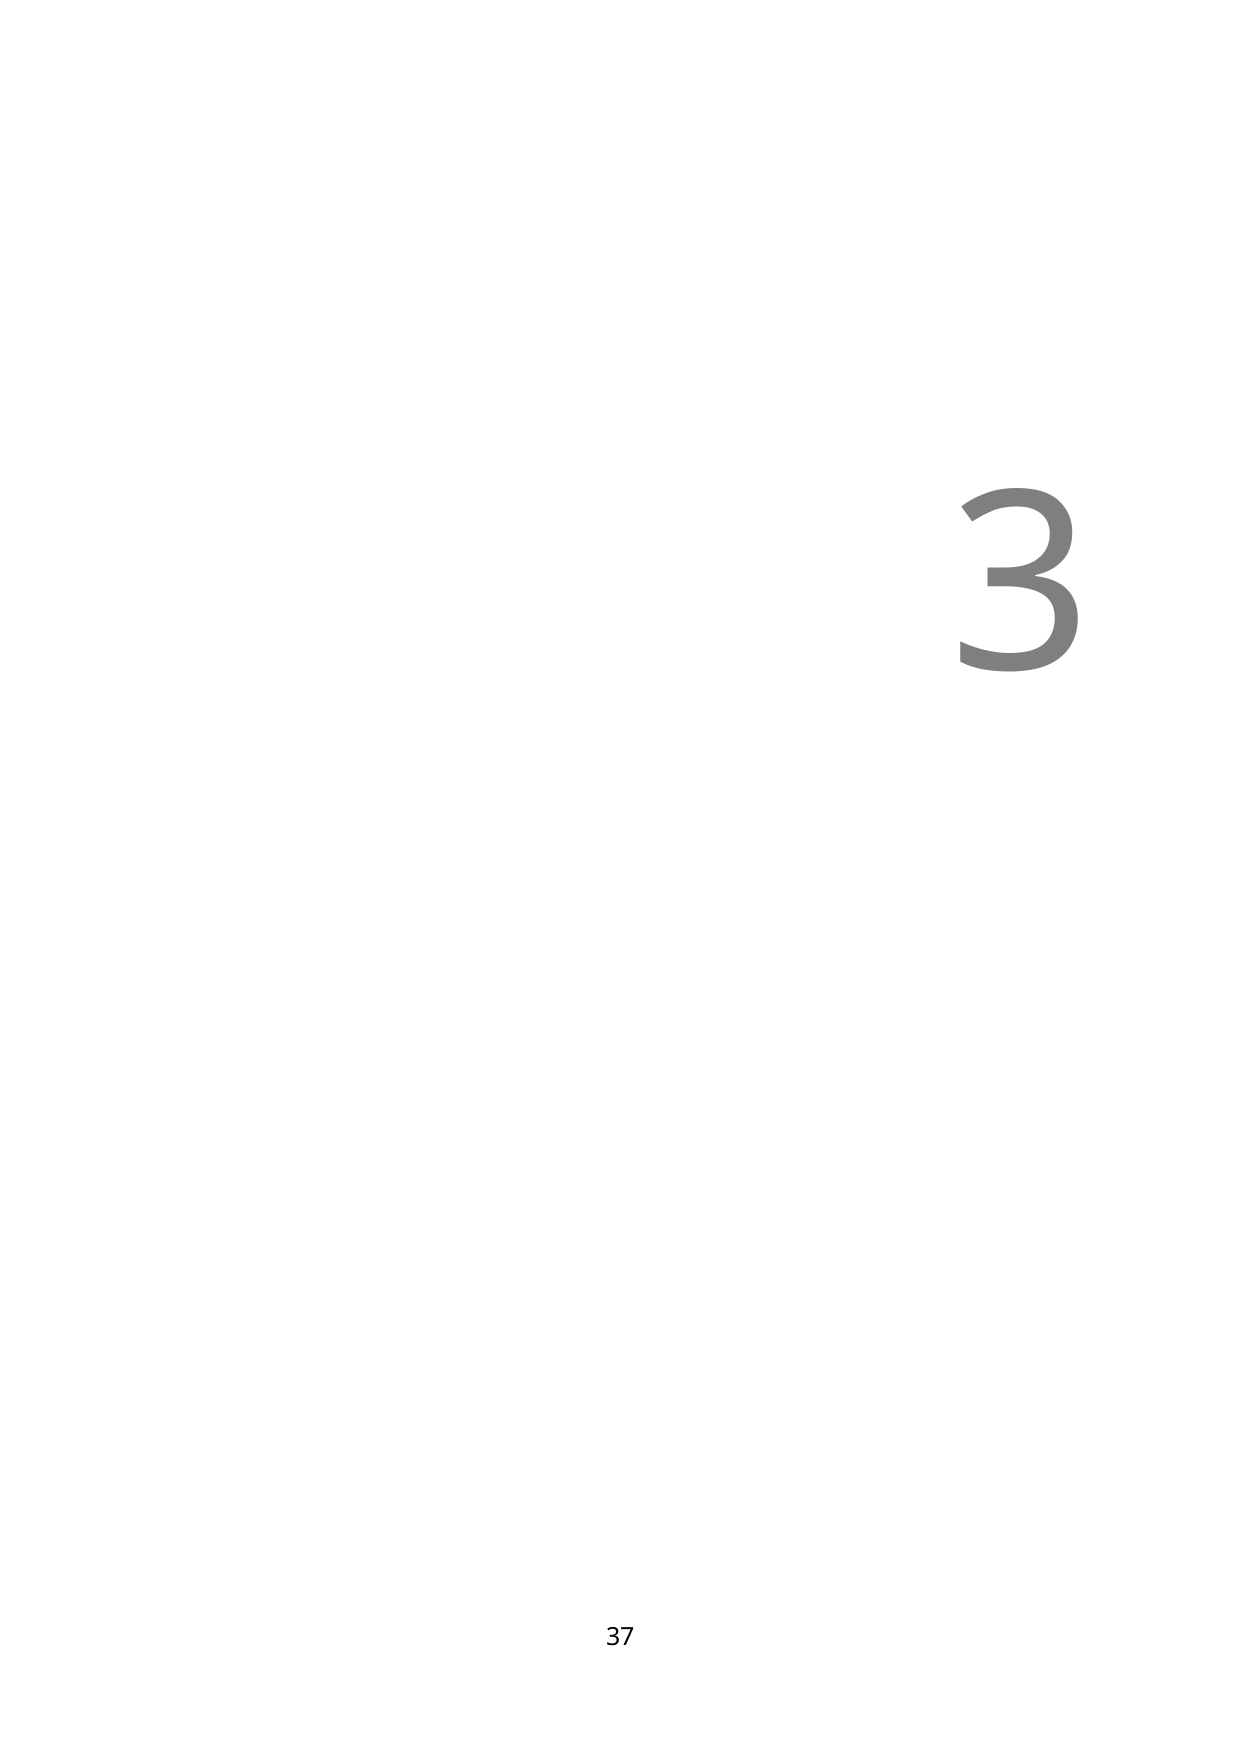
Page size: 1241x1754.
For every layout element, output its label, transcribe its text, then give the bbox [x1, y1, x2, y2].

text 3 [148, 402, 1092, 743]
